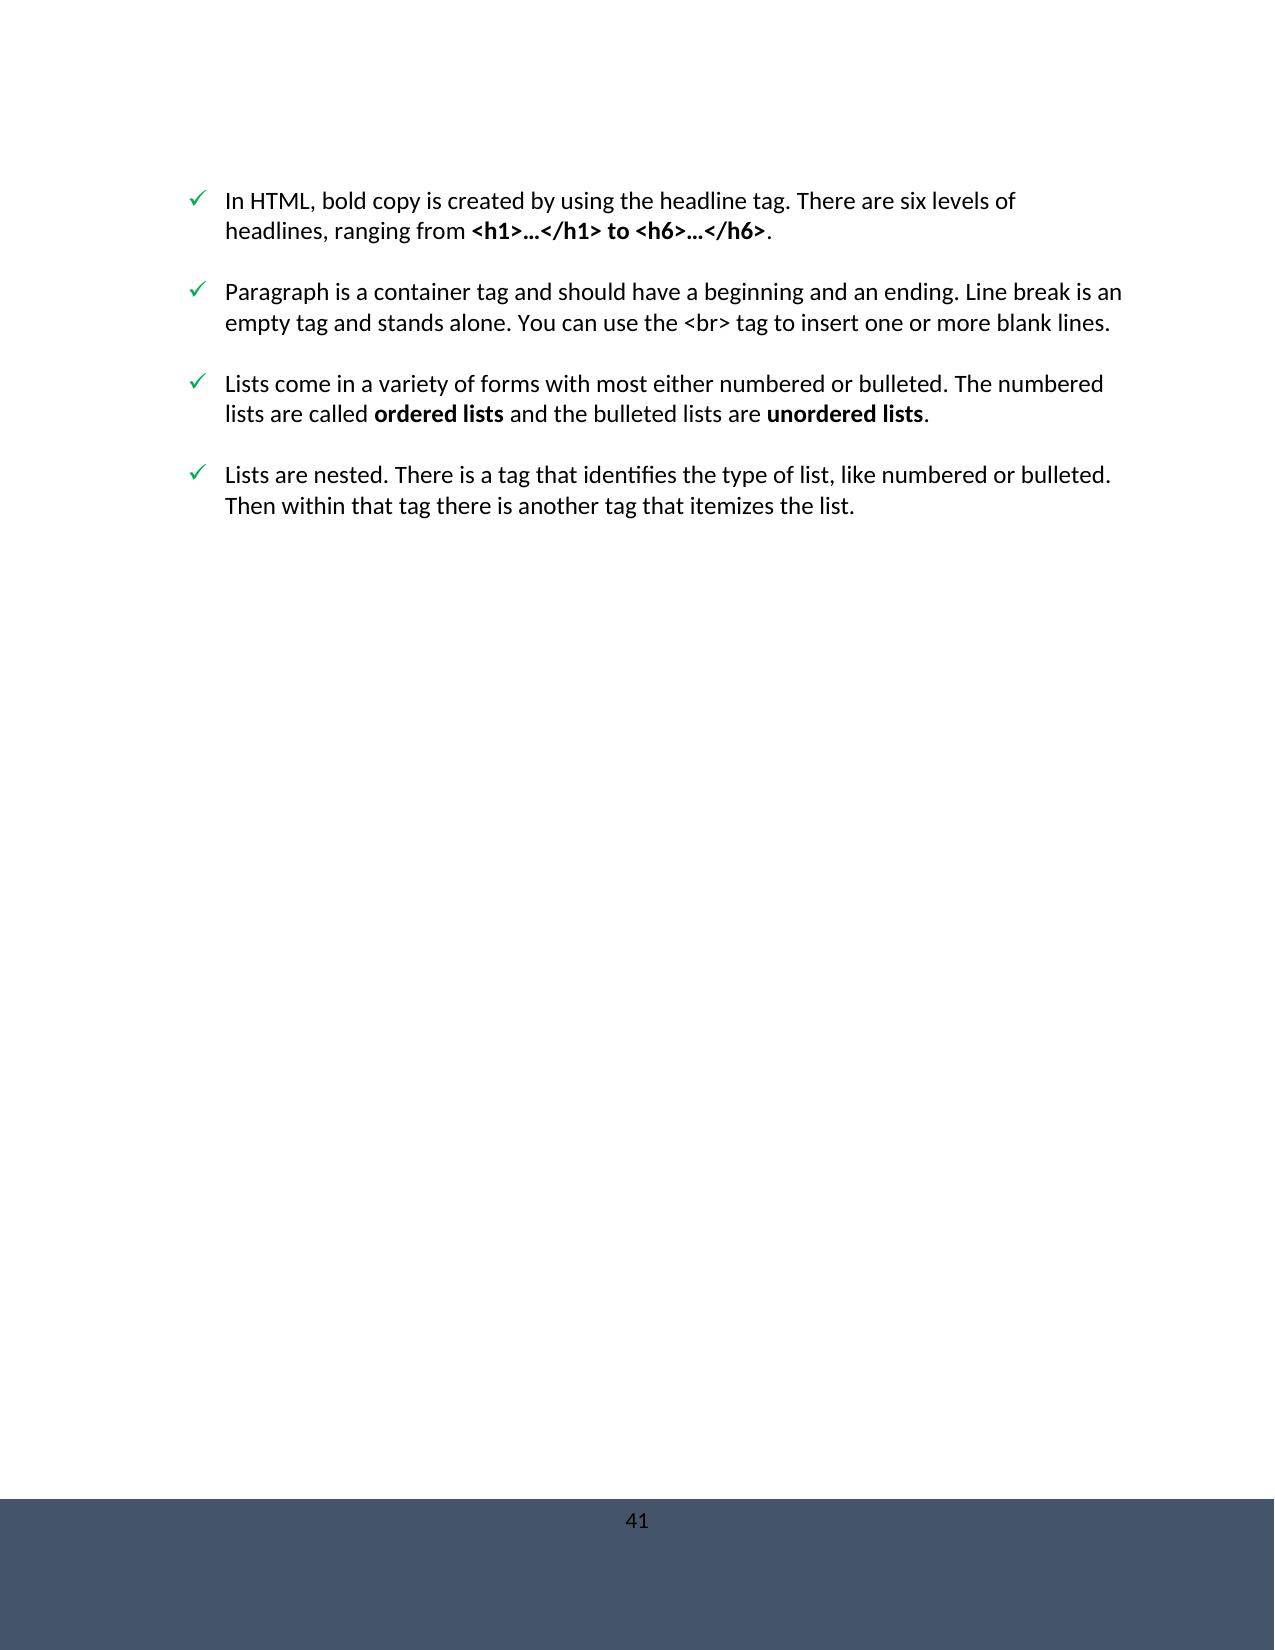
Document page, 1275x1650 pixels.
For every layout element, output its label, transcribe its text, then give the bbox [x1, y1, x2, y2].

list Lists come in a variety of forms with most either numbered or bulleted. The numbered lists are called ordered lists and the bulleted lists are unordered lists. [187, 368, 1125, 429]
list Lists are nested. There is a tag that identifies the type of list, like numbered or bulleted. Then within that tag there is another tag that itemizes the list. [187, 460, 1125, 521]
list In HTML, bold copy is created by using the headline tag. There are six levels of headlines, ranging from <h1>…</h1> to <h6>…</h6>. [187, 185, 1125, 246]
list Paragraph is a container tag and should have a beginning and an ending. Line break is an empty tag and stands alone. You can use the <br> tag to insert one or more blank lines. [187, 277, 1125, 338]
